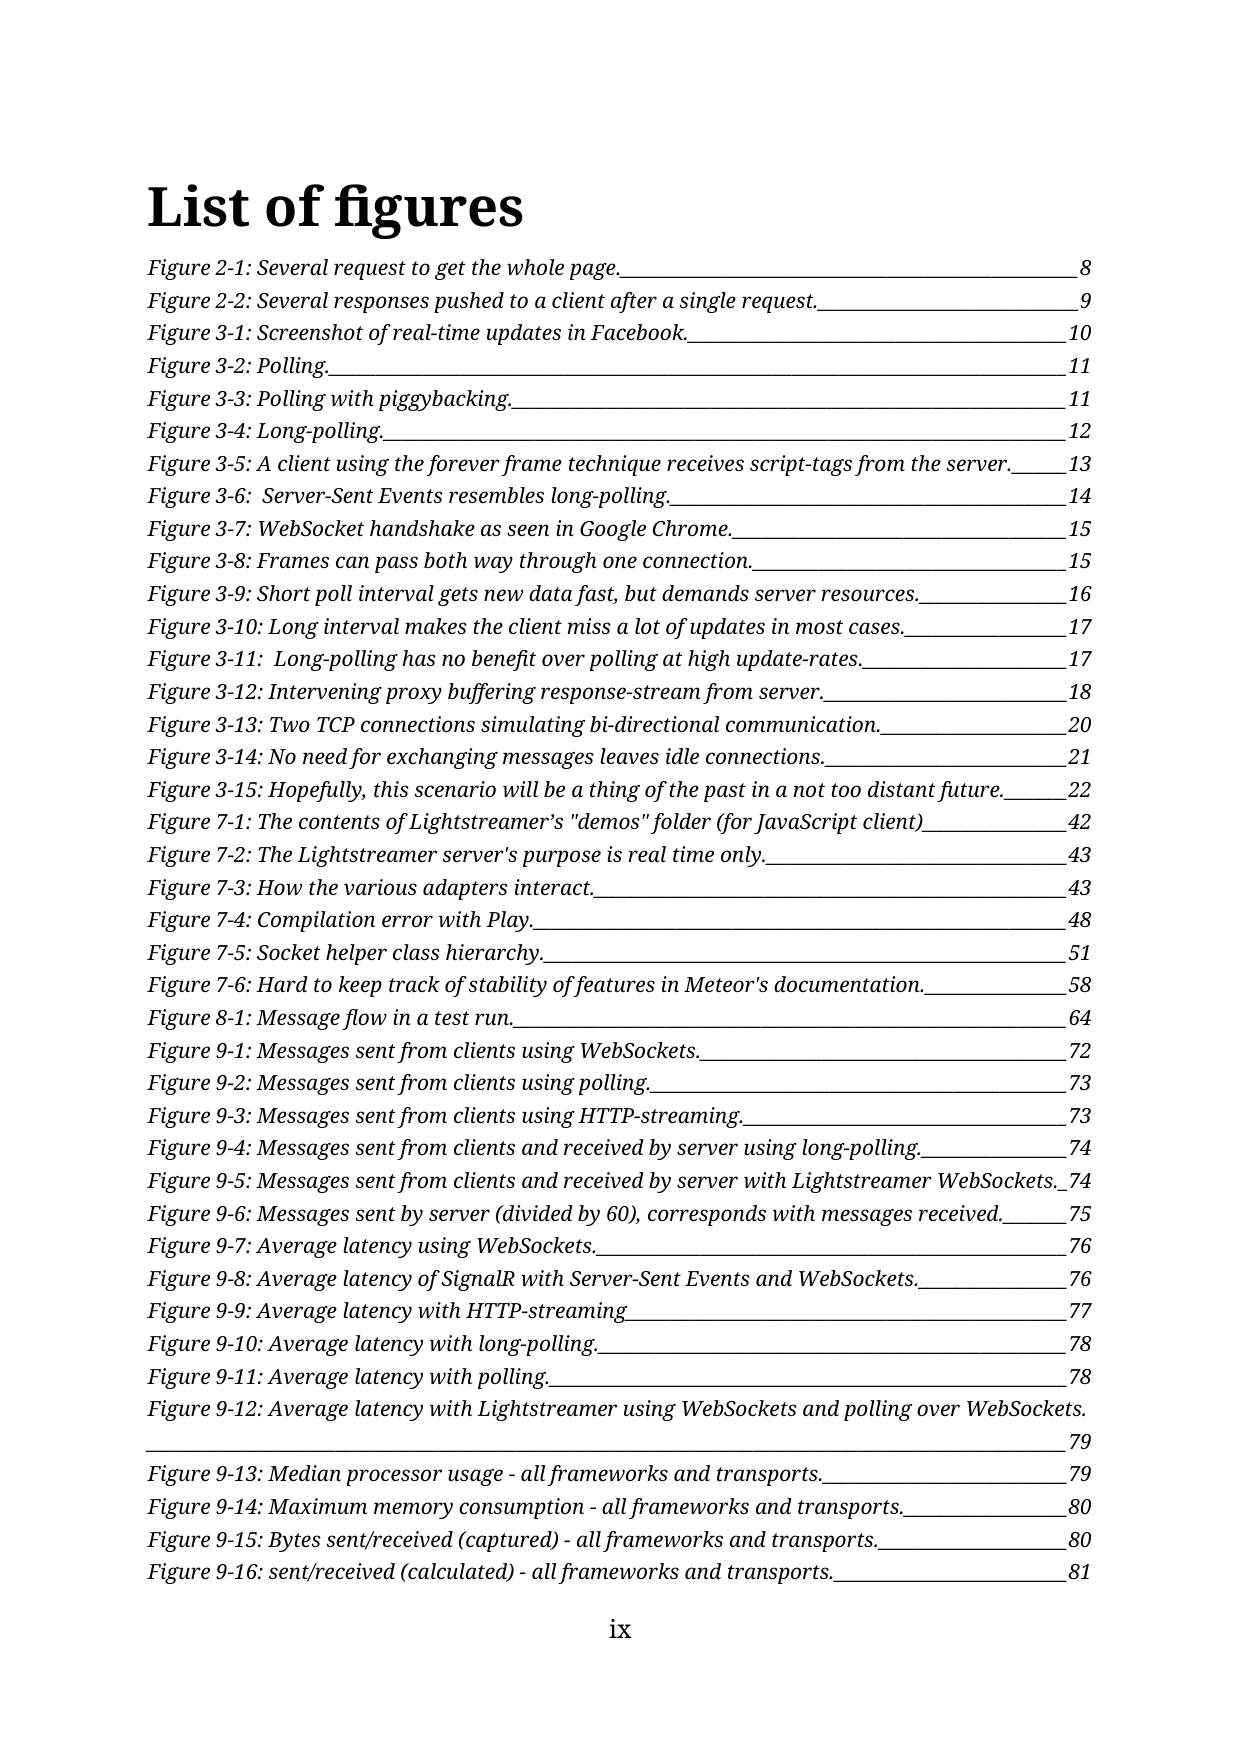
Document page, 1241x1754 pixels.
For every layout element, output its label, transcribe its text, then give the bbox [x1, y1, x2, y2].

text Figure 3-9: Short poll interval gets new data fast, but demands server resources. 16 [148, 579, 1093, 608]
text Figure 3-15: Hopefully, this scenario will be a thing of the past in a not too distant future. 22 [148, 775, 1093, 803]
text Figure 3-1: Screenshot of real-time updates in Facebook. 10 [148, 318, 1093, 347]
text Figure 3-5: A client using the forever frame technique receives script-tags from the server. 13 [148, 449, 1093, 477]
text Figure 2-2: Several responses pushed to a client after a single request. 9 [148, 286, 1093, 314]
text Figure 9-15: Bytes sent/received (captured) - all frameworks and transports. 80 [148, 1525, 1093, 1553]
text Figure 7-2: The Lightstreamer server's purpose is real time only. 43 [148, 840, 1093, 868]
text Figure 7-5: Socket helper class hierarchy. 51 [148, 938, 1093, 966]
text Figure 3-14: No need for exchanging messages leaves idle connections. 21 [148, 742, 1093, 771]
text Figure 9-13: Median processor usage - all frameworks and transports. 79 [148, 1459, 1093, 1488]
text Figure 7-4: Compilation error with Play. 48 [148, 905, 1093, 934]
text Figure 3-2: Polling. 11 [148, 351, 1093, 379]
text Figure 9-12: Average latency with Lightstreamer using WebSockets and polling over WebSockets. 79 [148, 1394, 1093, 1455]
subtitle List of figures [148, 168, 1093, 242]
text Figure 9-9: Average latency with HTTP-streaming 77 [148, 1297, 1093, 1325]
text Figure 9-14: Maximum memory consumption - all frameworks and transports. 80 [148, 1492, 1093, 1521]
text Figure 9-4: Messages sent from clients and received by server using long-polling. 74 [148, 1133, 1093, 1162]
text Figure 9-5: Messages sent from clients and received by server with Lightstreamer WebSockets. 74 [148, 1166, 1093, 1194]
text Figure 3-7: WebSocket handshake as seen in Google Chrome. 15 [148, 514, 1093, 542]
text Figure 3-11: Long-polling has no benefit over polling at high update-rates. 17 [148, 644, 1093, 673]
text Figure 2-1: Several request to get the whole page. 8 [148, 253, 1093, 282]
text Figure 9-2: Messages sent from clients using polling. 73 [148, 1068, 1093, 1097]
text Figure 9-16: sent/received (calculated) - all frameworks and transports. 81 [148, 1557, 1093, 1586]
text Figure 9-7: Average latency using WebSockets. 76 [148, 1231, 1093, 1260]
text Figure 3-6: Server-Sent Events resembles long-polling. 14 [148, 481, 1093, 510]
text Figure 7-3: How the various adapters interact. 43 [148, 873, 1093, 901]
text Figure 8-1: Message flow in a test run. 64 [148, 1003, 1093, 1032]
text Figure 9-6: Messages sent by server (divided by 60), corresponds with messages received. 75 [148, 1199, 1093, 1227]
text Figure 9-11: Average latency with polling. 78 [148, 1362, 1093, 1390]
text Figure 3-13: Two TCP connections simulating bi-directional communication. 20 [148, 710, 1093, 738]
text Figure 7-1: The contents of Lightstreamer’s "demos" folder (for JavaScript client) 42 [148, 807, 1093, 836]
text Figure 3-10: Long interval makes the client miss a lot of updates in most cases. 17 [148, 612, 1093, 640]
text Figure 3-12: Intervening proxy buffering response-stream from server. 18 [148, 677, 1093, 706]
text Figure 3-3: Polling with piggybacking. 11 [148, 384, 1093, 412]
text Figure 3-8: Frames can pass both way through one connection. 15 [148, 547, 1093, 575]
text Figure 3-4: Long-polling. 12 [148, 416, 1093, 445]
text Figure 9-3: Messages sent from clients using HTTP-streaming. 73 [148, 1101, 1093, 1129]
text Figure 9-1: Messages sent from clients using WebSockets. 72 [148, 1036, 1093, 1064]
text Figure 9-8: Average latency of SignalR with Server-Sent Events and WebSockets. 76 [148, 1264, 1093, 1292]
text Figure 9-10: Average latency with long-polling. 78 [148, 1329, 1093, 1358]
text Figure 7-6: Hard to keep track of stability of features in Meteor's documentation. 58 [148, 971, 1093, 999]
